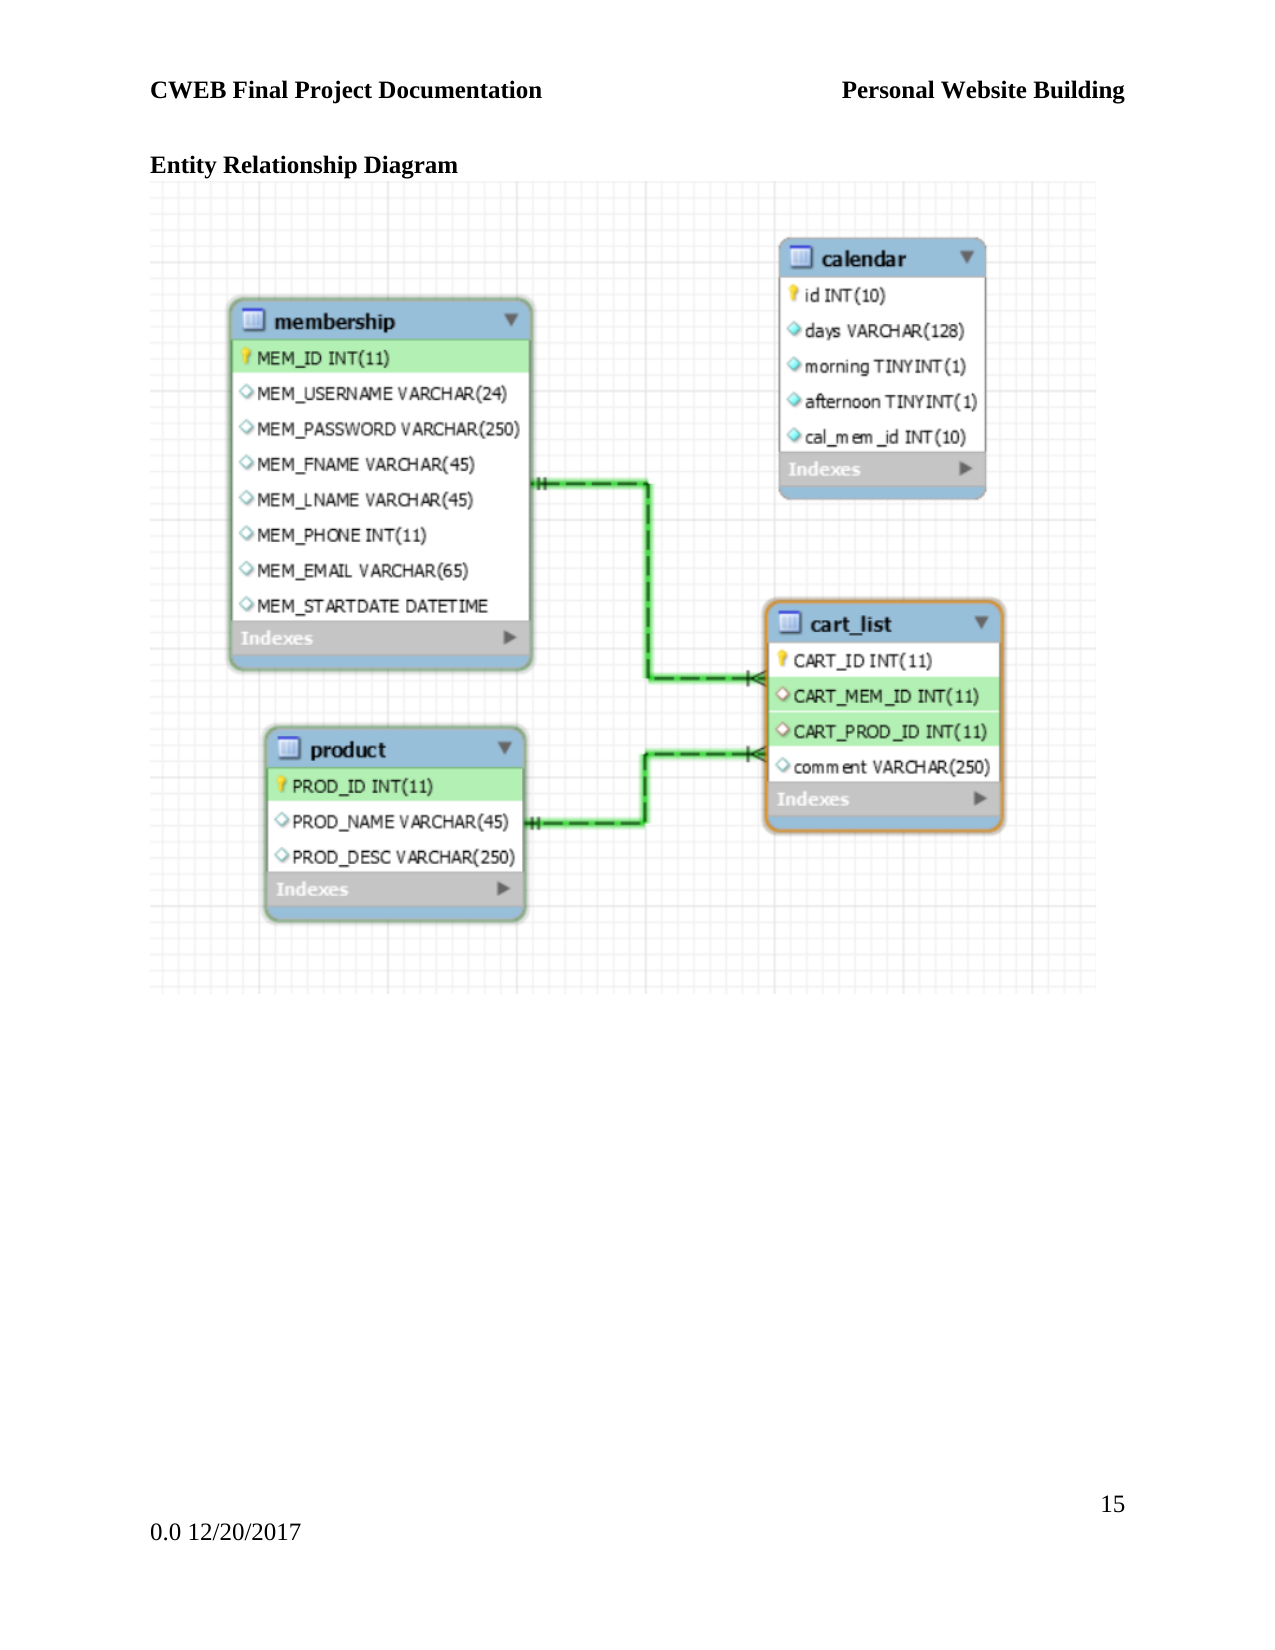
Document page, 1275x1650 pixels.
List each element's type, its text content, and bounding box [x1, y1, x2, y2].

subtitle Entity Relationship Diagram [150, 150, 1125, 179]
picture [150, 181, 1097, 994]
